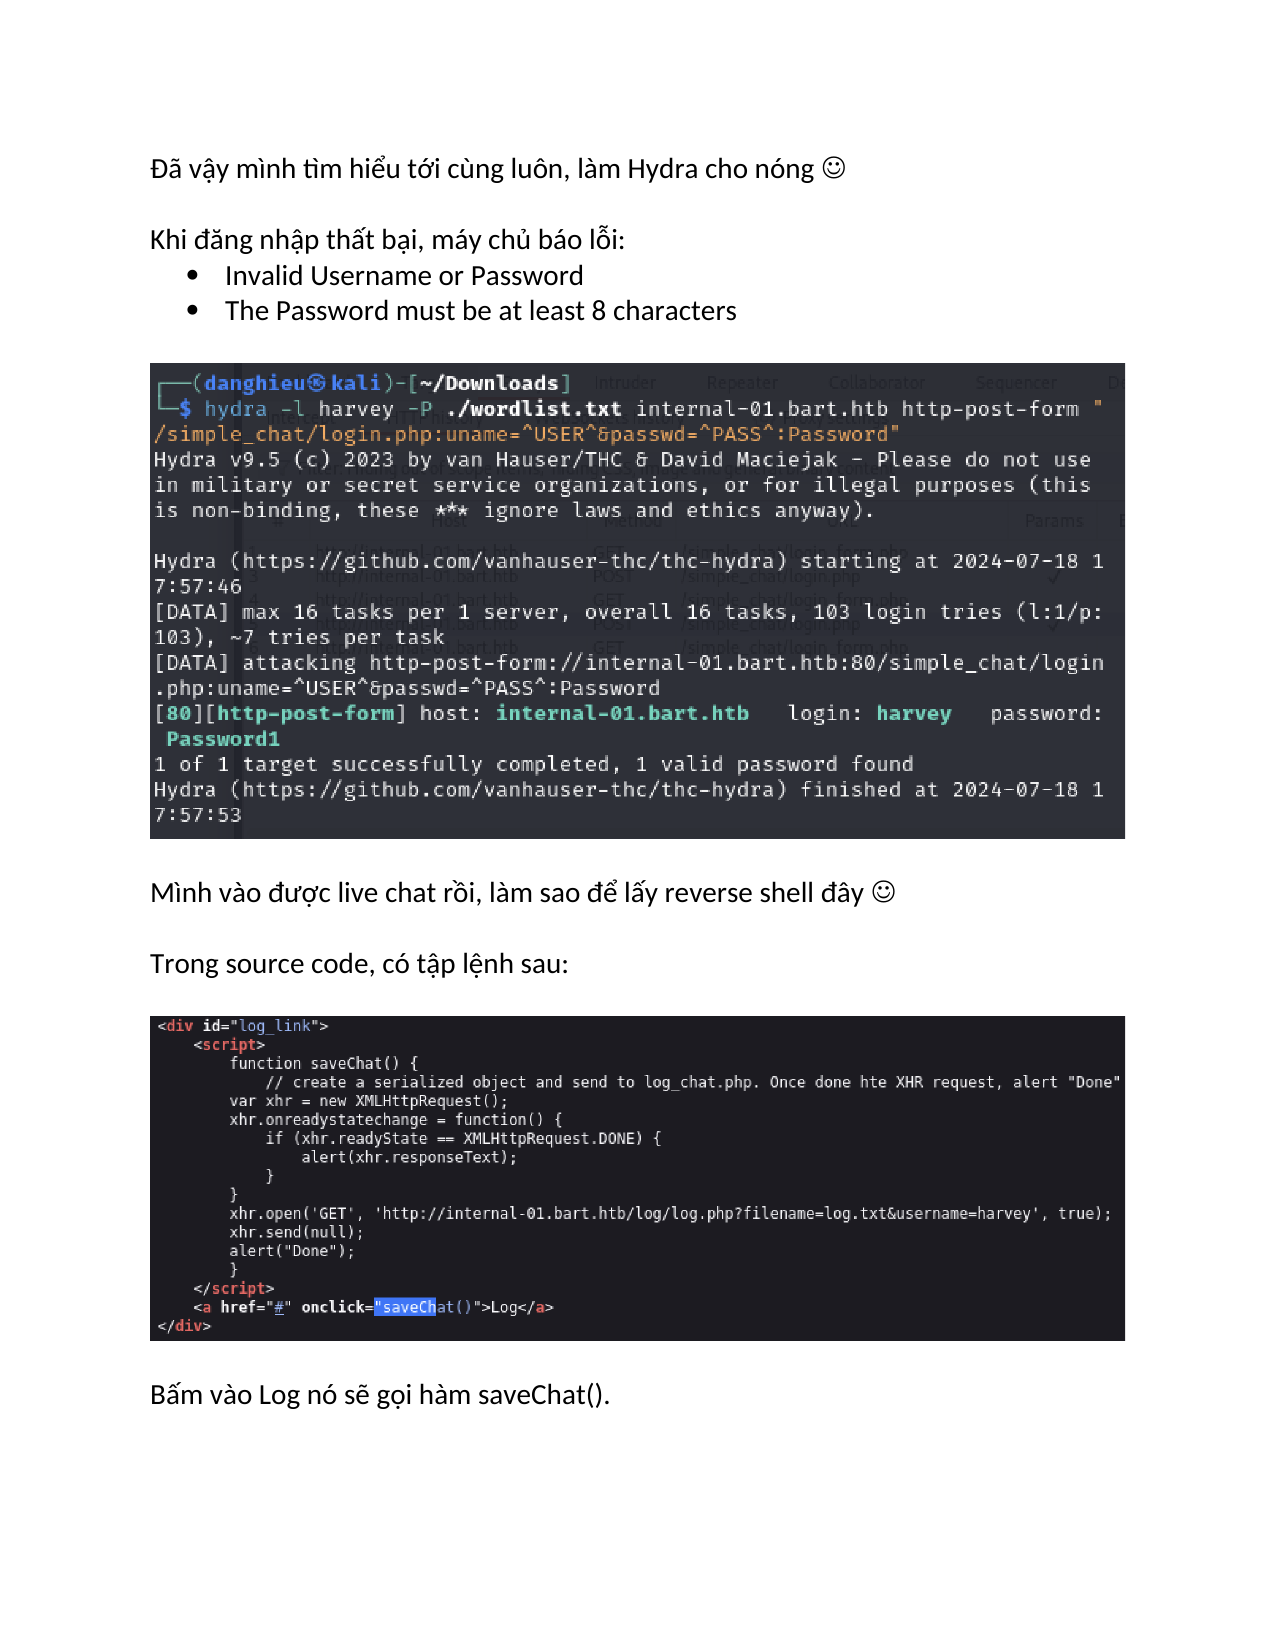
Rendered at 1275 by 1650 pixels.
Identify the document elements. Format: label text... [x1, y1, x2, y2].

list The Password must be at least 8 characters [187, 292, 1125, 328]
picture [150, 363, 1125, 839]
text Bấm vào Log nó sẽ gọi hàm saveChat(). [150, 1376, 1125, 1412]
text Trong source code, có tập lệnh sau: [150, 945, 1125, 981]
list Invalid Username or Password [187, 257, 1125, 292]
text Mình vào được live chat rồi, làm sao để lấy reverse shell đây [150, 874, 1125, 910]
text Khi đăng nhập thất bại, máy chủ báo lỗi: [150, 221, 1125, 257]
picture [150, 1016, 1125, 1341]
text Đã vậy mình tìm hiểu tới cùng luôn, làm Hydra cho nóng [150, 150, 1125, 186]
